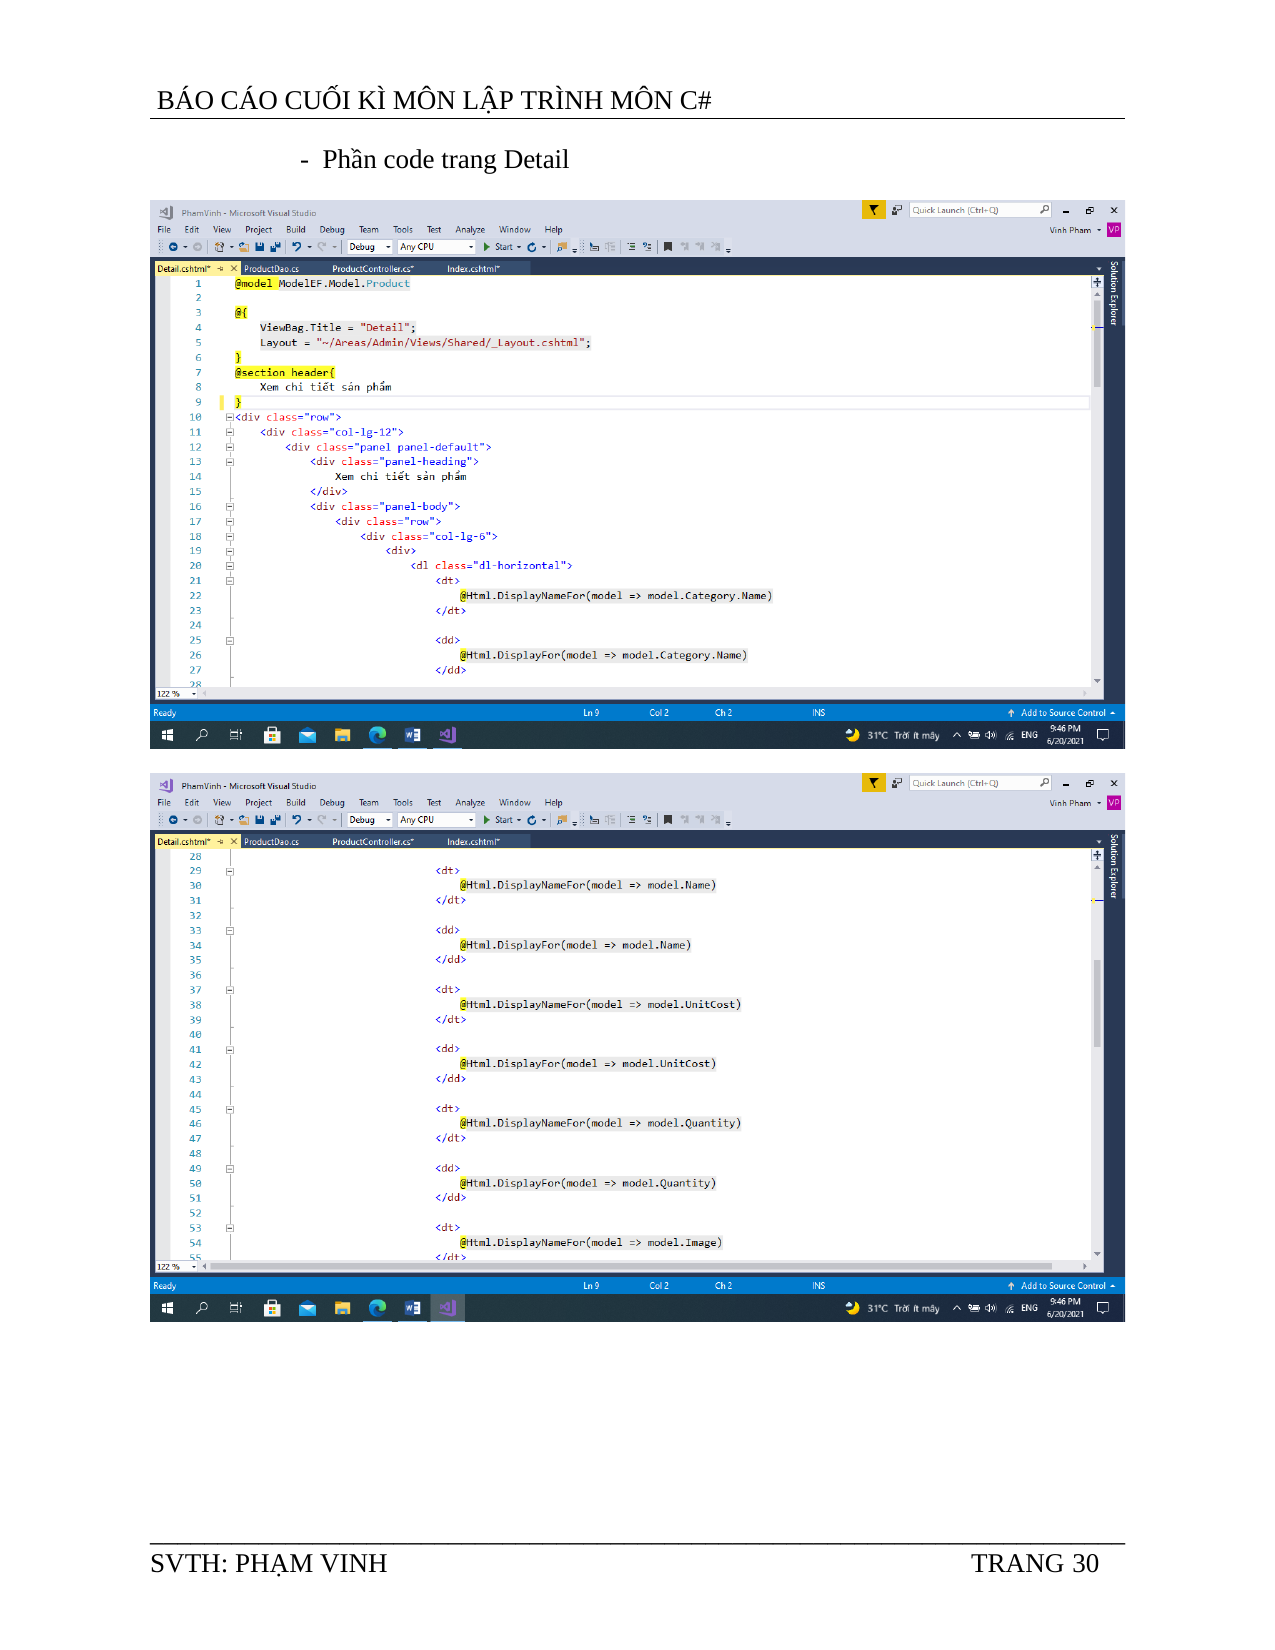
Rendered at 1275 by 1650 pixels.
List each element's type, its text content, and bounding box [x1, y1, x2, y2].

picture [150, 200, 1125, 749]
picture [150, 773, 1125, 1322]
text - Phần code trang Detail [225, 144, 1125, 175]
